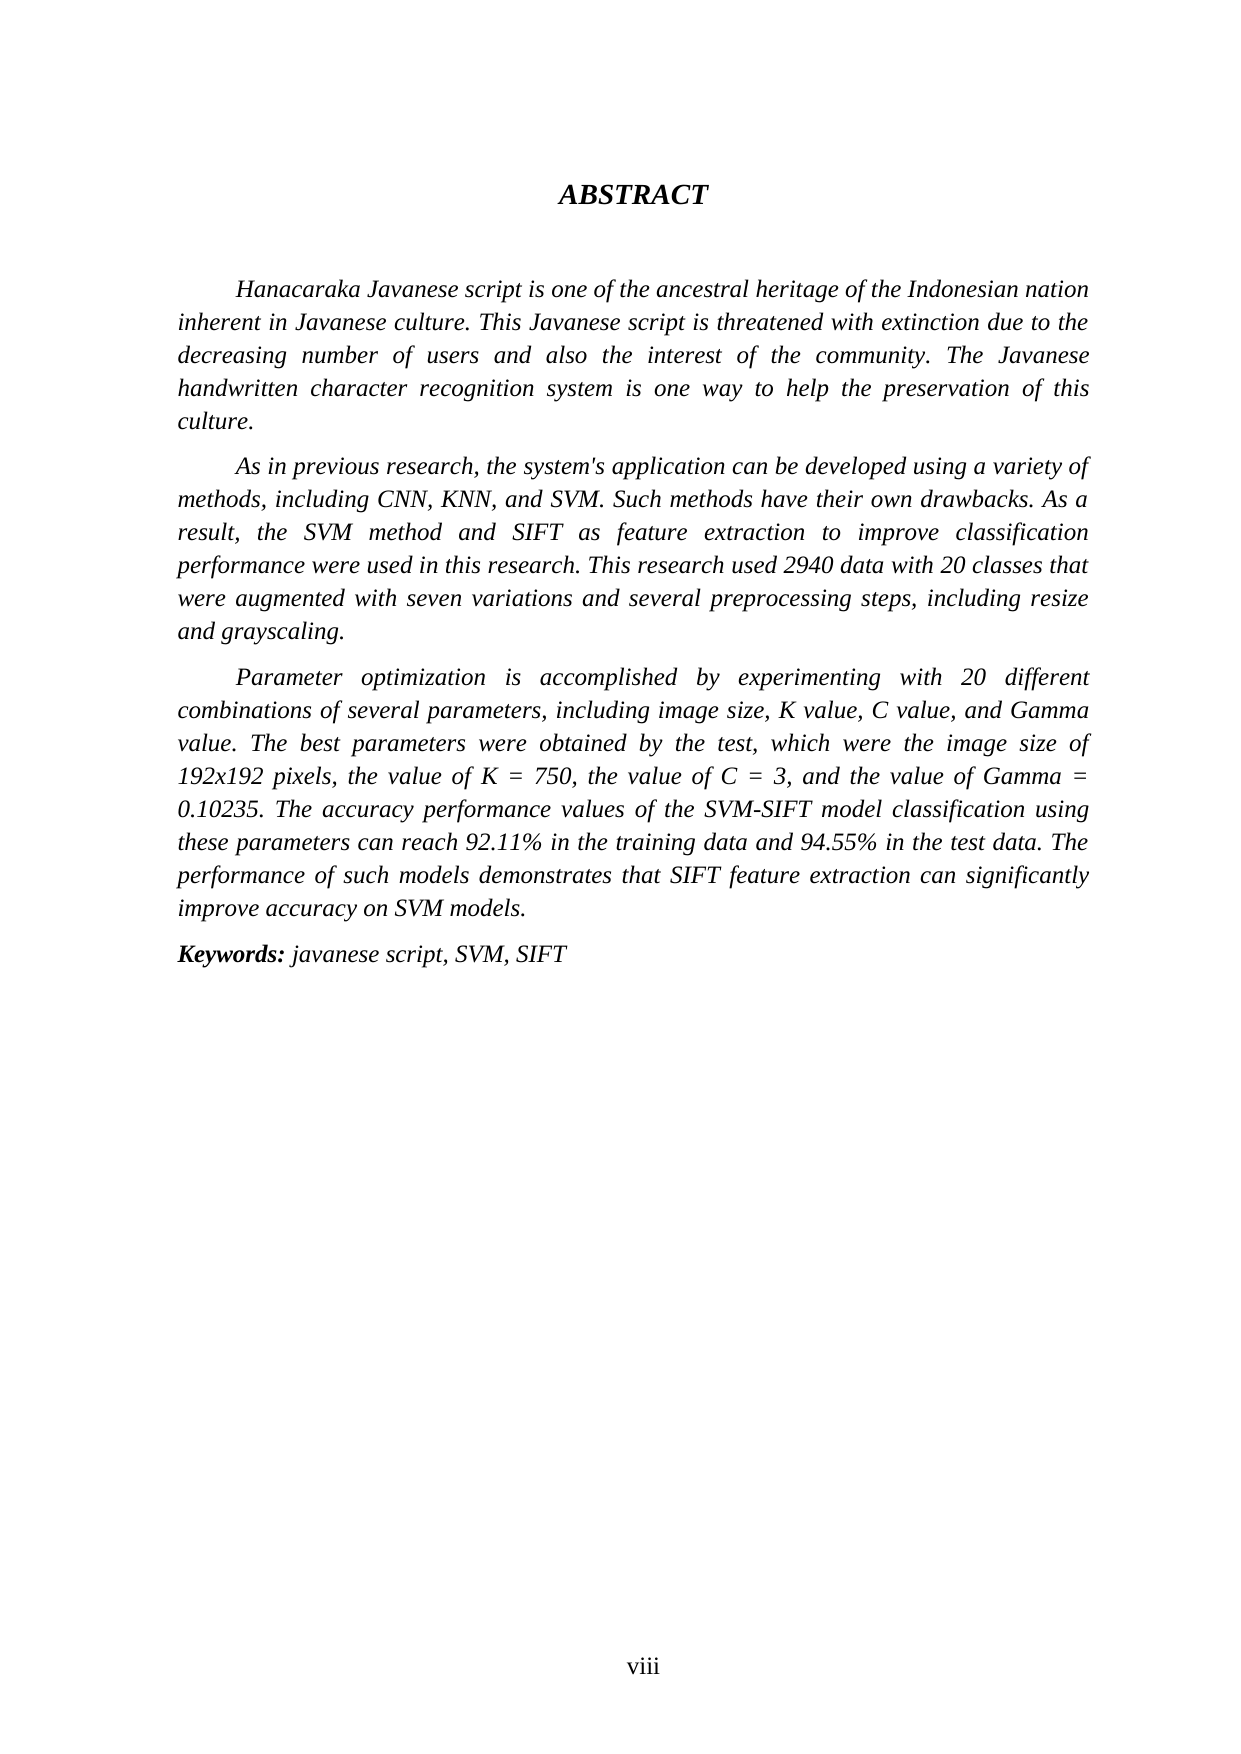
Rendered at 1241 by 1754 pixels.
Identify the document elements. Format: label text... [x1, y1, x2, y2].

text As in previous research, the system's application can be developed using a variety of methods, including CNN, KNN, and SVM. Such methods have their own drawbacks. As a result, the SVM method and SIFT as feature extraction to improve classification performance were used in this research. This research used 2940 data with 20 classes that were augmented with seven variations and several preprocessing steps, including resize and grayscaling. [177, 451, 1092, 645]
text Hanacaraka Javanese script is one of the ancestral heritage of the Indonesian nation inherent in Javanese culture. This Javanese script is threatened with extinction due to the decreasing number of users and also the interest of the community. The Javanese handwritten character recognition system is one way to help the preservation of this culture. [177, 274, 1092, 434]
text Parameter optimization is accomplished by experimenting with 20 different combinations of several parameters, including image size, K value, C value, and Gamma value. The best parameters were obtained by the test, which were the image size of 192x192 pixels, the value of K = 750, the value of C = 3, and the value of Gamma = 0.10235. The accuracy performance values of the SVM-SIFT model classification using these parameters can reach 92.11% in the training data and 94.55% in the test data. The performance of such models demonstrates that SIFT feature extraction can significantly improve accuracy on SVM models. [177, 662, 1092, 922]
text Keywords: javanese script, SVM, SIFT [177, 939, 1092, 967]
subtitle ABSTRACT [177, 177, 1092, 211]
